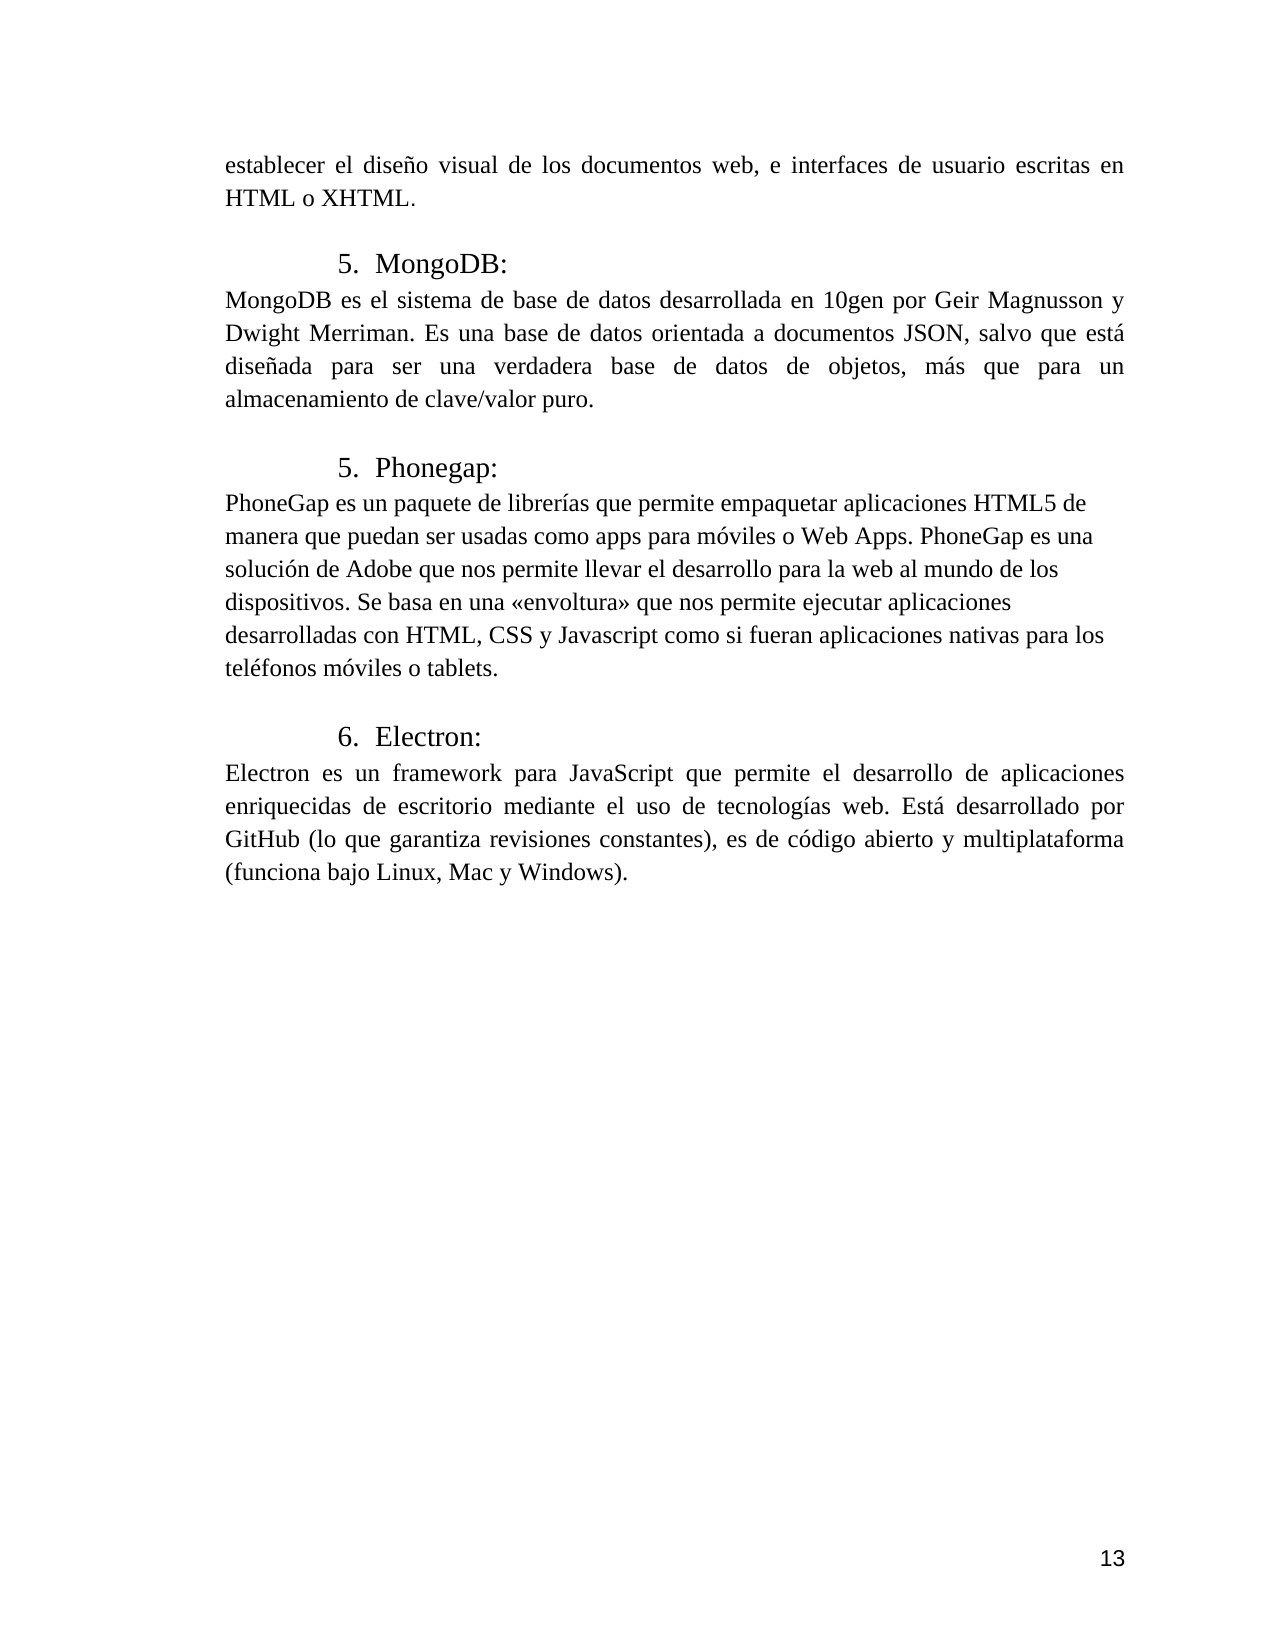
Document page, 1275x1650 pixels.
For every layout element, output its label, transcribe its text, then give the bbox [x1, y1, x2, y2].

list Electron: [337, 719, 1125, 753]
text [225, 150, 1125, 212]
list MongoDB: [337, 246, 1125, 280]
text Electron es un framework para JavaScript que permite el desarrollo de aplicaciones enriquecidas de escritorio mediante el uso de tecnologías web. Está desarrollado por GitHub (lo que garantiza revisiones constantes), es de código abierto y multiplataforma (funciona bajo Linux, Mac y Windows). [225, 758, 1125, 886]
text MongoDB es el sistema de base de datos desarrollada en 10gen por Geir Magnusson y Dwight Merriman. Es una base de datos orientada a documentos JSON, salvo que está diseñada para ser una verdadera base de datos de objetos, más que para un almacenamiento de clave/valor puro. [225, 285, 1125, 413]
list Phonegap: [337, 450, 1125, 483]
text PhoneGap es un paquete de librerías que permite empaquetar aplicaciones HTML5 de manera que puedan ser usadas como apps para móviles o Web Apps. PhoneGap es una solución de Adobe que nos permite llevar el desarrollo para la web al mundo de los dispositivos. Se basa en una «envoltura» que nos permite ejecutar aplicaciones desarrolladas con HTML, CSS y Javascript como si fueran aplicaciones nativas para los teléfonos móviles o tablets. [225, 488, 1125, 682]
